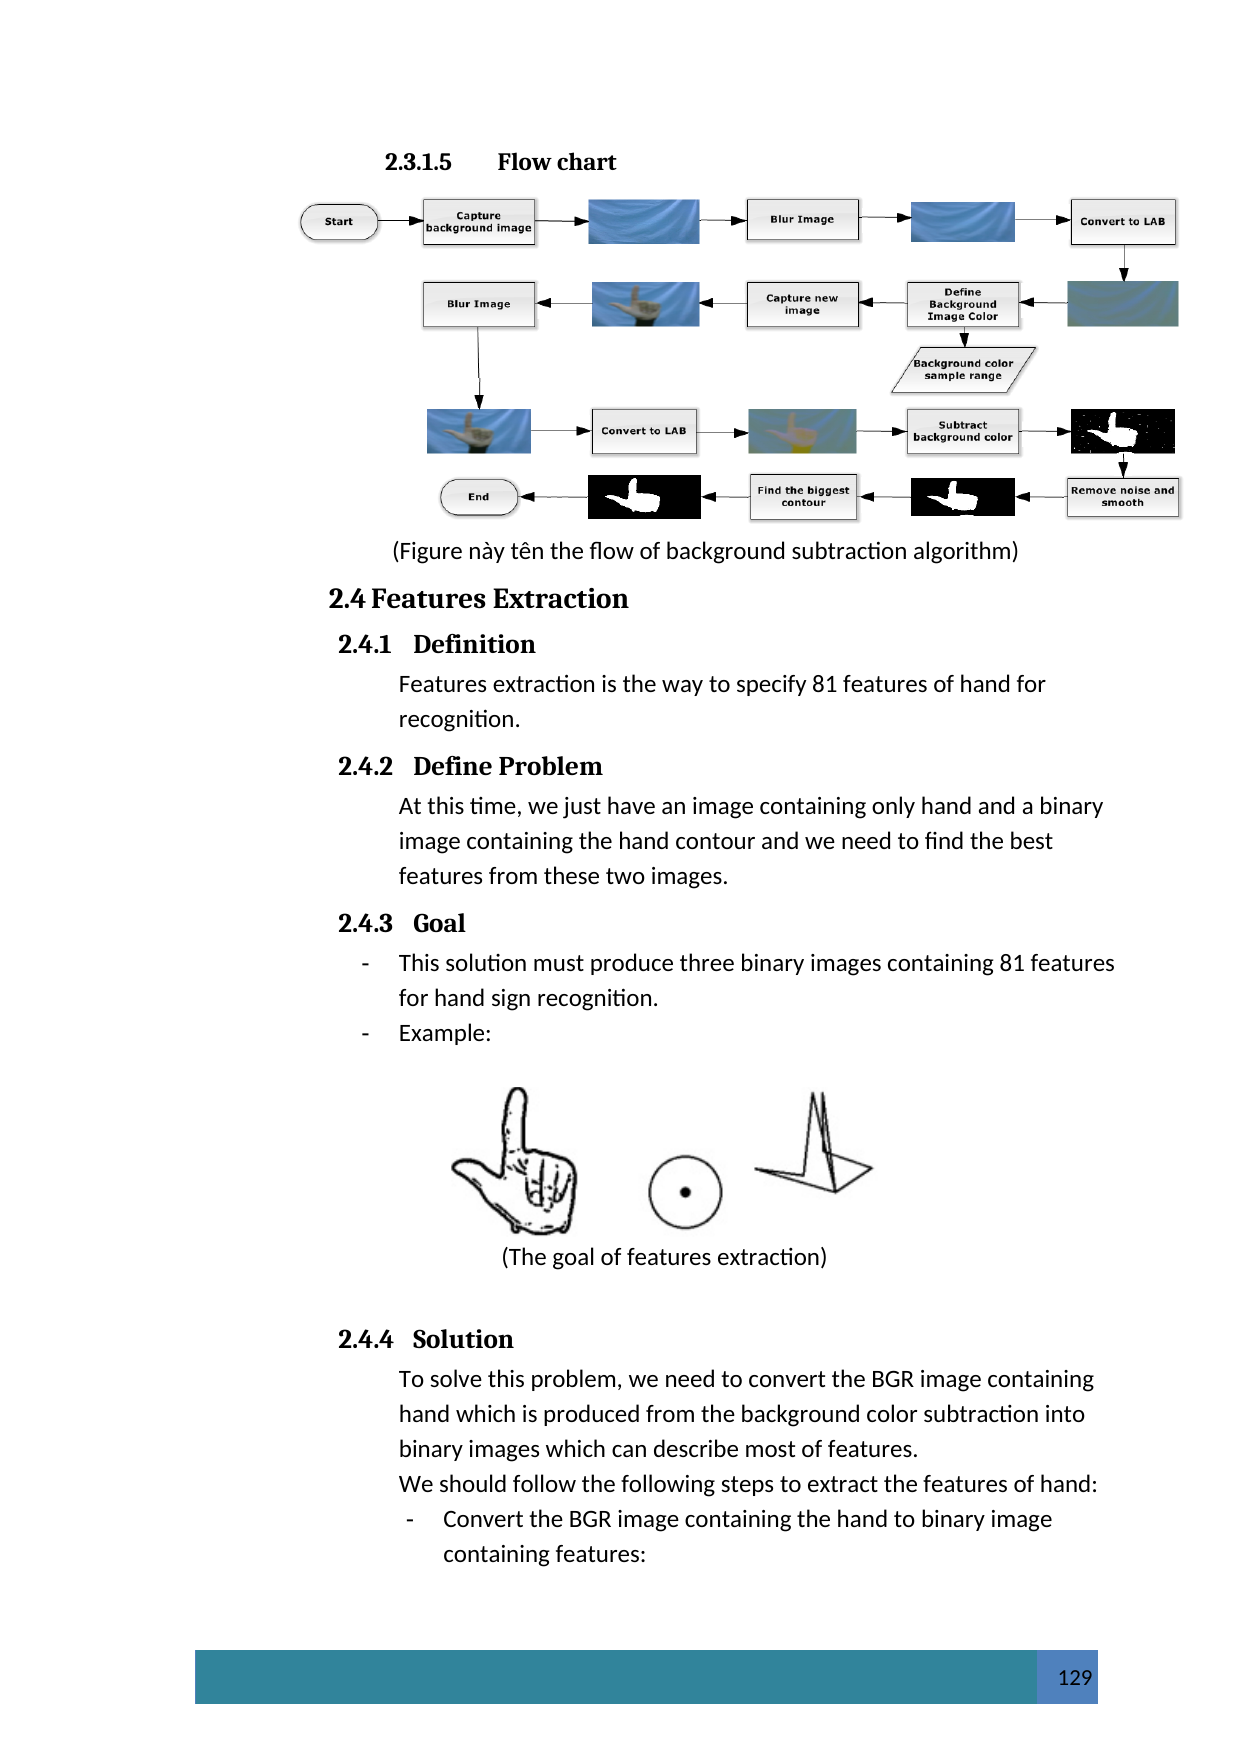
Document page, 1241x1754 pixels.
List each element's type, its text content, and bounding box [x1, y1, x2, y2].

text To solve this problem, we need to convert the BGR image containing hand which is produced from the background color subtraction into binary images which can describe most of features. [399, 1363, 1122, 1464]
text At this time, we just have an image containing only hand and a binary image containing the hand contour and we need to find the best features from these two images. [399, 790, 1122, 891]
text (The goal of features extraction) [207, 1241, 1122, 1272]
text We should follow the following steps to extract the features of hand: [399, 1468, 1122, 1499]
subtitle Define Problem [338, 751, 1122, 782]
subtitle Solution [338, 1324, 1122, 1355]
list Convert the BGR image containing the hand to binary image containing features: [406, 1503, 1122, 1569]
text Features extraction is the way to specify 81 features of hand for recognition. [399, 668, 1122, 734]
picture [289, 188, 1190, 531]
subtitle Flow chart [385, 148, 1122, 176]
subtitle Definition [338, 629, 1122, 660]
picture [439, 1087, 890, 1237]
subtitle Features Extraction [329, 583, 1122, 616]
list Example: [361, 1017, 1122, 1048]
text (Figure này tên the flow of background subtraction algorithm) [289, 531, 1122, 566]
list This solution must produce three binary images containing 81 features for hand sign recognition. [361, 947, 1122, 1013]
subtitle Goal [338, 908, 1122, 939]
